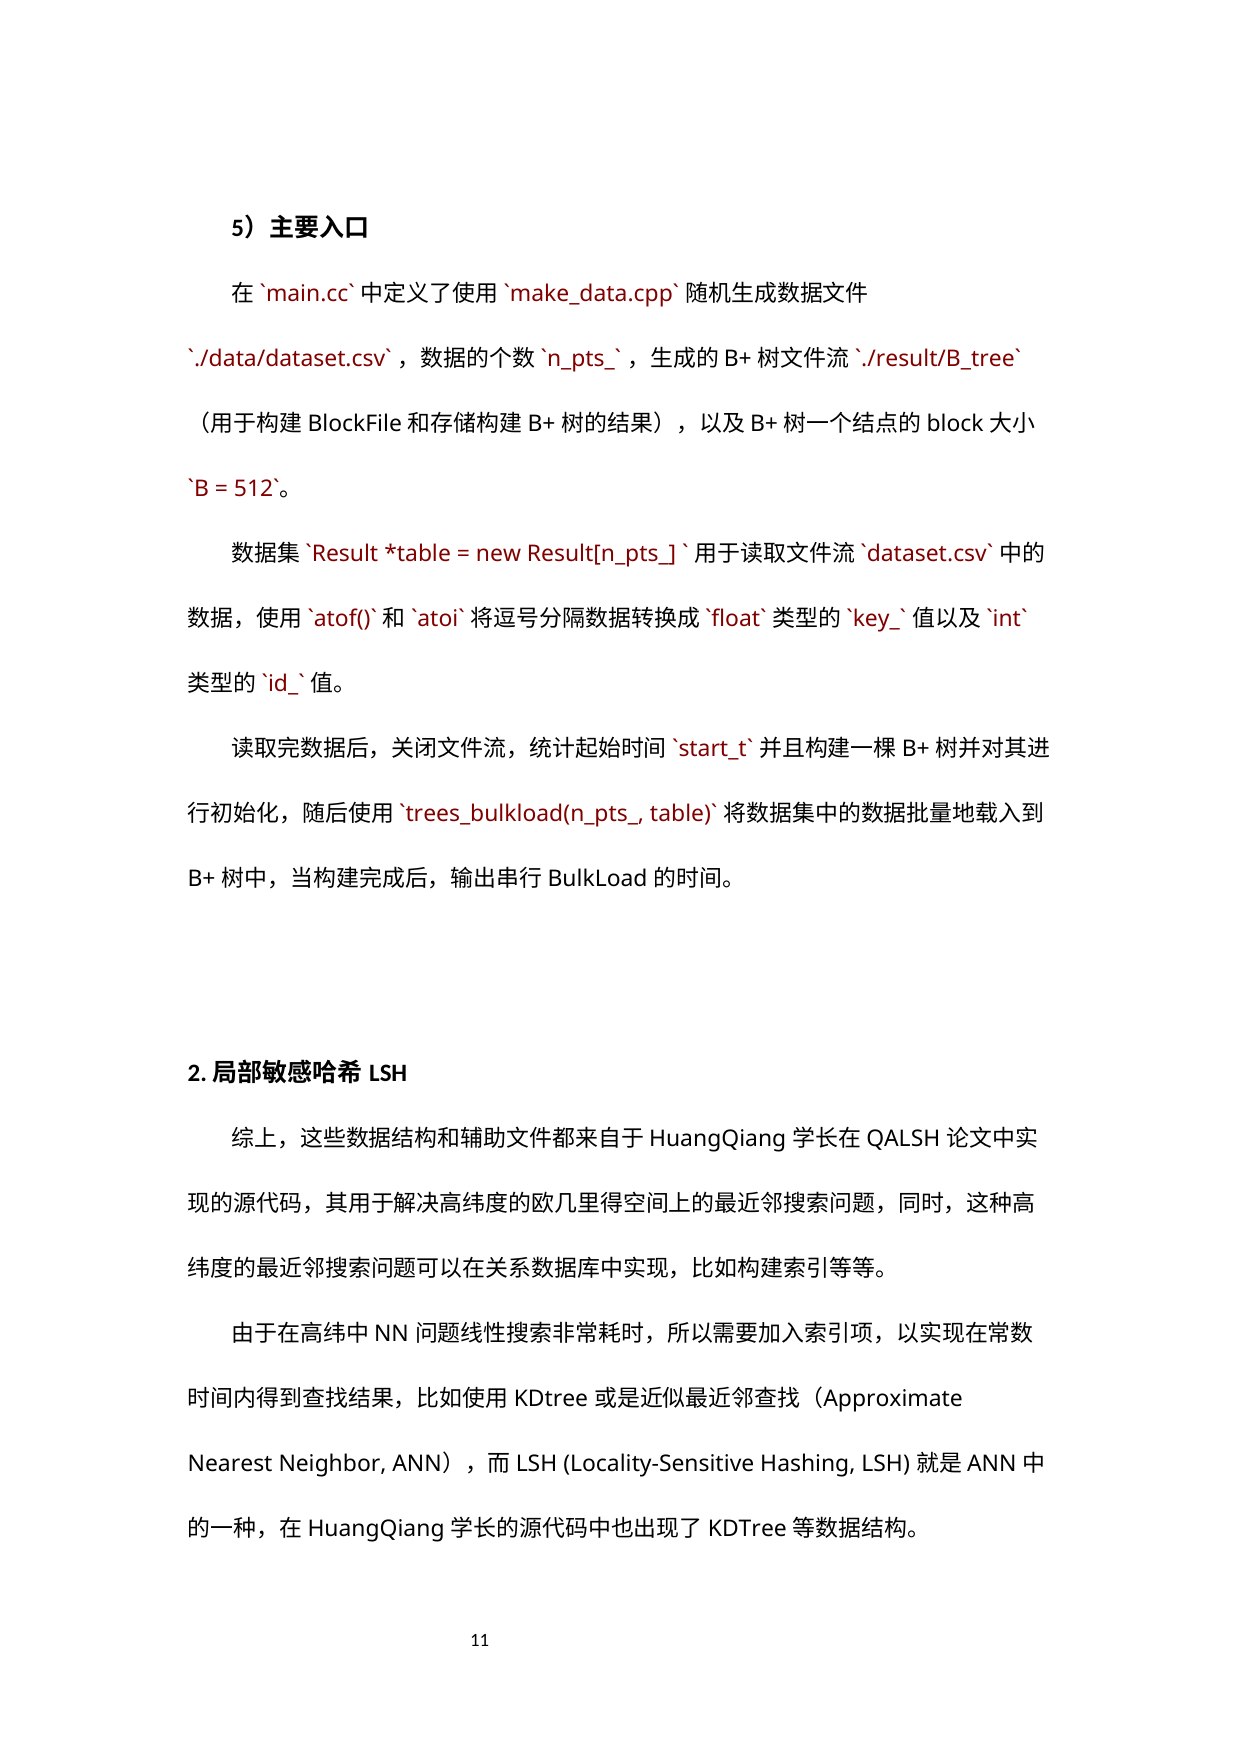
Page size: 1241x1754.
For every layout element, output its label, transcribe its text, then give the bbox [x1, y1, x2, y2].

text 由于在高纬中 NN 问题线性搜索非常耗时，所以需要加入索引项，以实现在常数时间内得到查找结果，比如使用 KDtree 或是近似最近邻查找（Approximate Nearest Neighbor, ANN），而 LSH (Locality-Sensitive Hashing, LSH) 就是 ANN 中的一种，在 HuangQiang 学长的源代码中也出现了 KDTree 等数据结构。 [187, 1299, 1053, 1559]
text 综上，这些数据结构和辅助文件都来自于 HuangQiang 学长在 QALSH 论文中实现的源代码，其用于解决高纬度的欧几里得空间上的最近邻搜索问题，同时，这种高纬度的最近邻搜索问题可以在关系数据库中实现，比如构建索引等等。 [187, 1104, 1053, 1299]
text 读取完数据后，关闭文件流，统计起始时间 `start_t` 并且构建一棵 B+ 树并对其进行初始化，随后使用 `trees_bulkload(n_pts_, table)` 将数据集中的数据批量地载入到 B+ 树中，当构建完成后，输出串行 BulkLoad 的时间。 [187, 714, 1053, 909]
text 数据集 `Result *table = new Result[n_pts_] ` 用于读取文件流 `dataset.csv` 中的数据，使用 `atof()` 和 `atoi` 将逗号分隔数据转换成 `float` 类型的 `key_` 值以及 `int` 类型的 `id_` 值。 [187, 519, 1053, 714]
text 5）主要入口 [187, 194, 1053, 259]
text 在 `main.cc` 中定义了使用 `make_data.cpp` 随机生成数据文件 `./data/dataset.csv` ，数据的个数 `n_pts_` ，生成的 B+ 树文件流 `./result/B_tree` （用于构建 BlockFile 和存储构建 B+ 树的结果），以及 B+ 树一个结点的 block 大小 `B = 512`。 [187, 259, 1053, 519]
list 局部敏感哈希 LSH [187, 1039, 1053, 1104]
